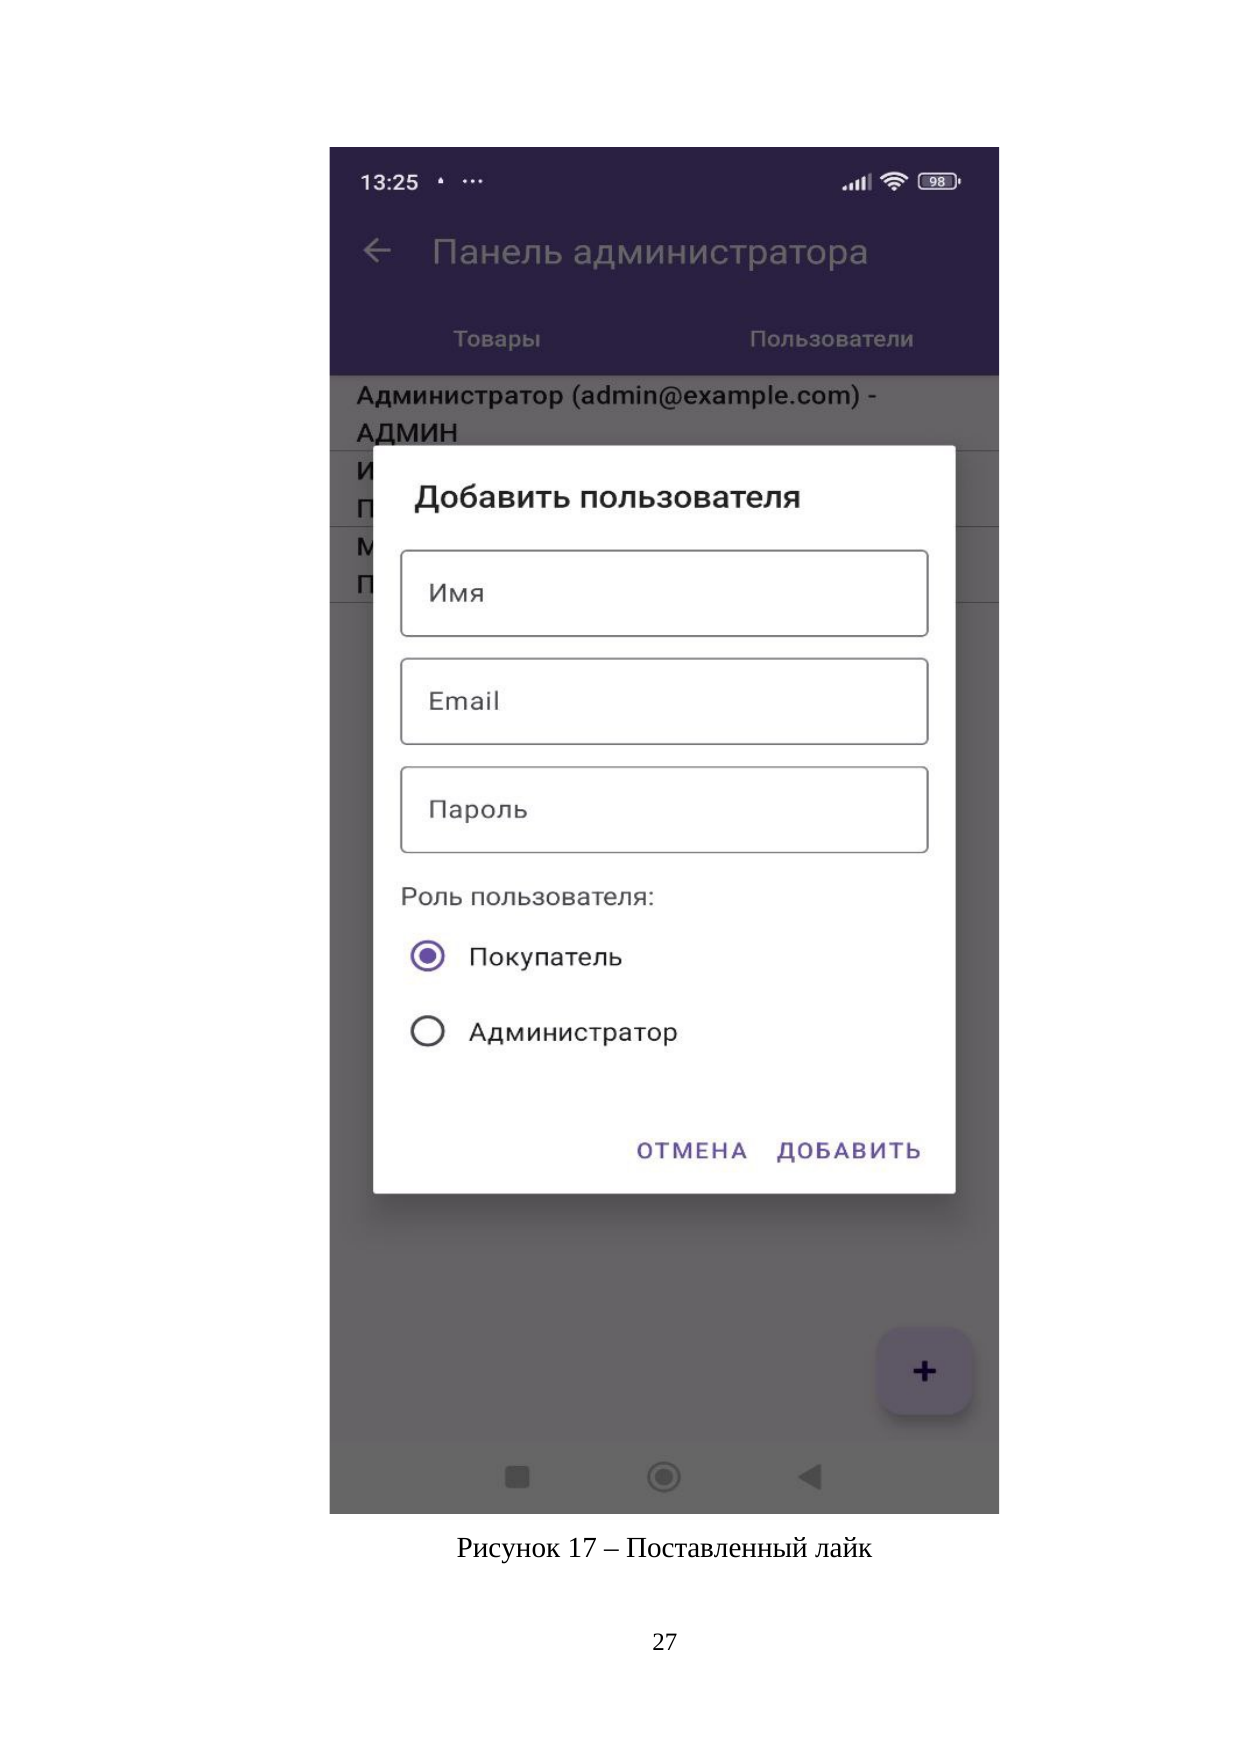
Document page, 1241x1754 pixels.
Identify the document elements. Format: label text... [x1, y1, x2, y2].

picture [329, 147, 1000, 1514]
